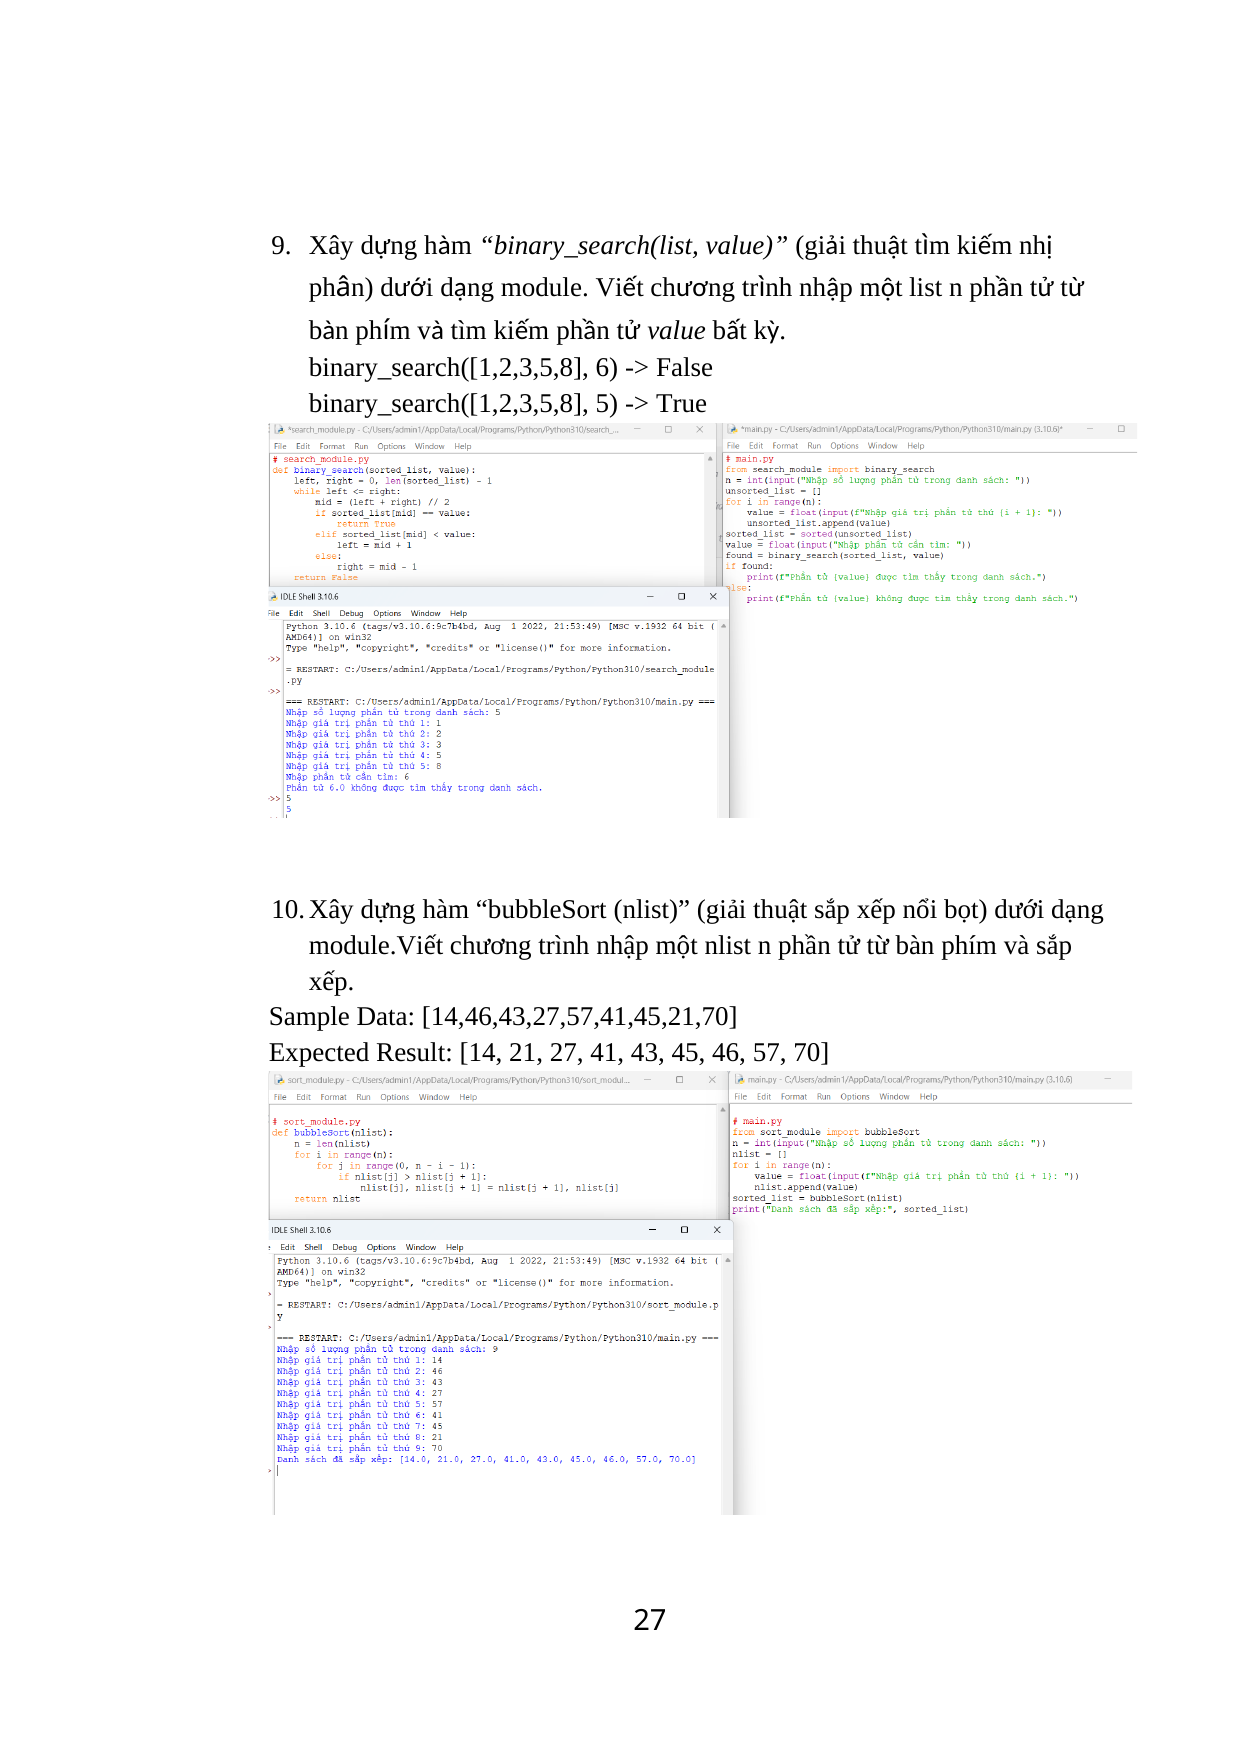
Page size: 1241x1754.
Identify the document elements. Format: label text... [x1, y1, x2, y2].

list Sample Data: [14,46,43,27,57,41,45,21,70] [268, 1000, 1122, 1031]
picture [268, 423, 1138, 818]
list Xây dựng hàm “bubbleSort (nlist)” (giải thuật sắp xếp nổi bọt) dưới dạng module.Viết chương trình nhập một nlist n phần tử từ bàn phím và sắp xếp. [271, 893, 1122, 996]
picture [268, 1071, 1133, 1515]
list Xây dựng hàm “binary_search(list, value)” (giải thuật tìm kiếm nhị phân) dưới dạng module. Viết chương trình nhập một list n phần tử từ bàn phím và tìm kiếm phần tử value bất kỳ. binary_search([1,2,3,5,8], 6) -> False binary_search([1,2,3,5,8], 5) -> True [271, 225, 1122, 418]
list Expected Result: [14, 21, 27, 41, 43, 45, 46, 57, 70] [268, 1036, 1122, 1067]
